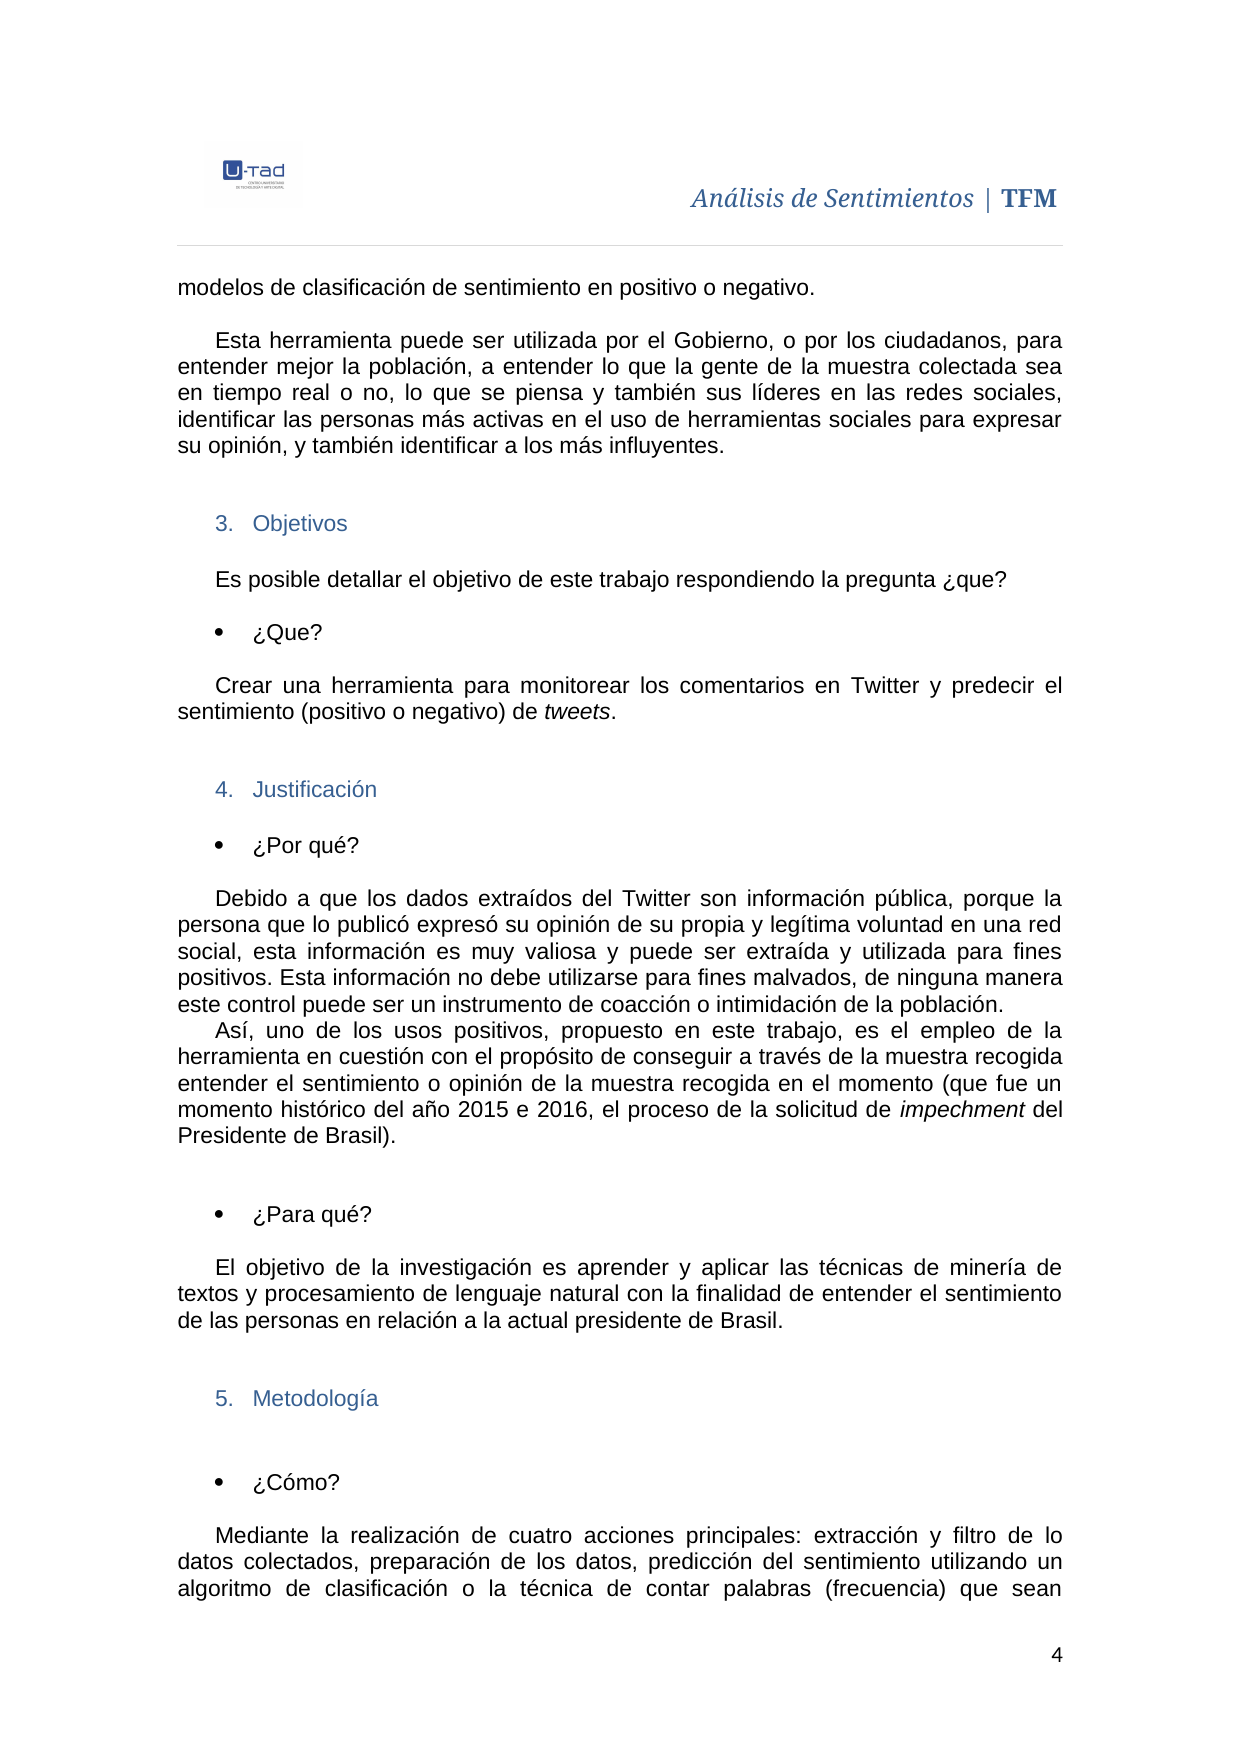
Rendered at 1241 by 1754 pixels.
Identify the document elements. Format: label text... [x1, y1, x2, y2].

subtitle Metodología [215, 1384, 1063, 1411]
picture [204, 141, 303, 208]
list ¿Que? [215, 619, 1063, 645]
list ¿Por qué? [215, 832, 1063, 859]
list ¿Para qué? [215, 1201, 1063, 1228]
text Crear una herramienta para monitorear los comentarios en Twitter y predecir el sentimiento (positivo o negativo) de tweets. [177, 672, 1063, 724]
text Esta herramienta puede ser utilizada por el Gobierno, o por los ciudadanos, para entender mejor la población, a entender lo que la gente de la muestra colectada sea en tiempo real o no, lo que se piensa y también sus líderes en las redes sociales, identificar las personas más activas en el uso de herramientas sociales para expresar su opinión, y también identificar a los más influyentes. [177, 327, 1063, 458]
text El objetivo de la investigación es aprender y aplicar las técnicas de minería de textos y procesamiento de lenguaje natural con la finalidad de entender el sentimiento de las personas en relación a la actual presidente de Brasil. [177, 1254, 1063, 1333]
text Así, uno de los usos positivos, propuesto en este trabajo, es el empleo de la herramienta en cuestión con el propósito de conseguir a través de la muestra recogida entender el sentimiento o opinión de la muestra recogida en el momento (que fue un momento histórico del año 2015 e 2016, el proceso de la solicitud de impechment del Presidente de Brasil). [177, 1017, 1063, 1149]
subtitle Justificación [215, 776, 1063, 802]
subtitle Objetivos [215, 510, 1063, 536]
list ¿Cómo? [215, 1469, 1063, 1495]
text Es posible detallar el objetivo de este trabajo respondiendo la pregunta ¿que? [177, 566, 1063, 593]
text Debido a que los dados extraídos del Twitter son información pública, porque la persona que lo publicó expresó su opinión de su propia y legítima voluntad en una red social, esta información es muy valiosa y puede ser extraída y utilizada para fines positivos. Esta información no debe utilizarse para fines malvados, de ninguna manera este control puede ser un instrumento de coacción o intimidación de la población. [177, 885, 1063, 1017]
